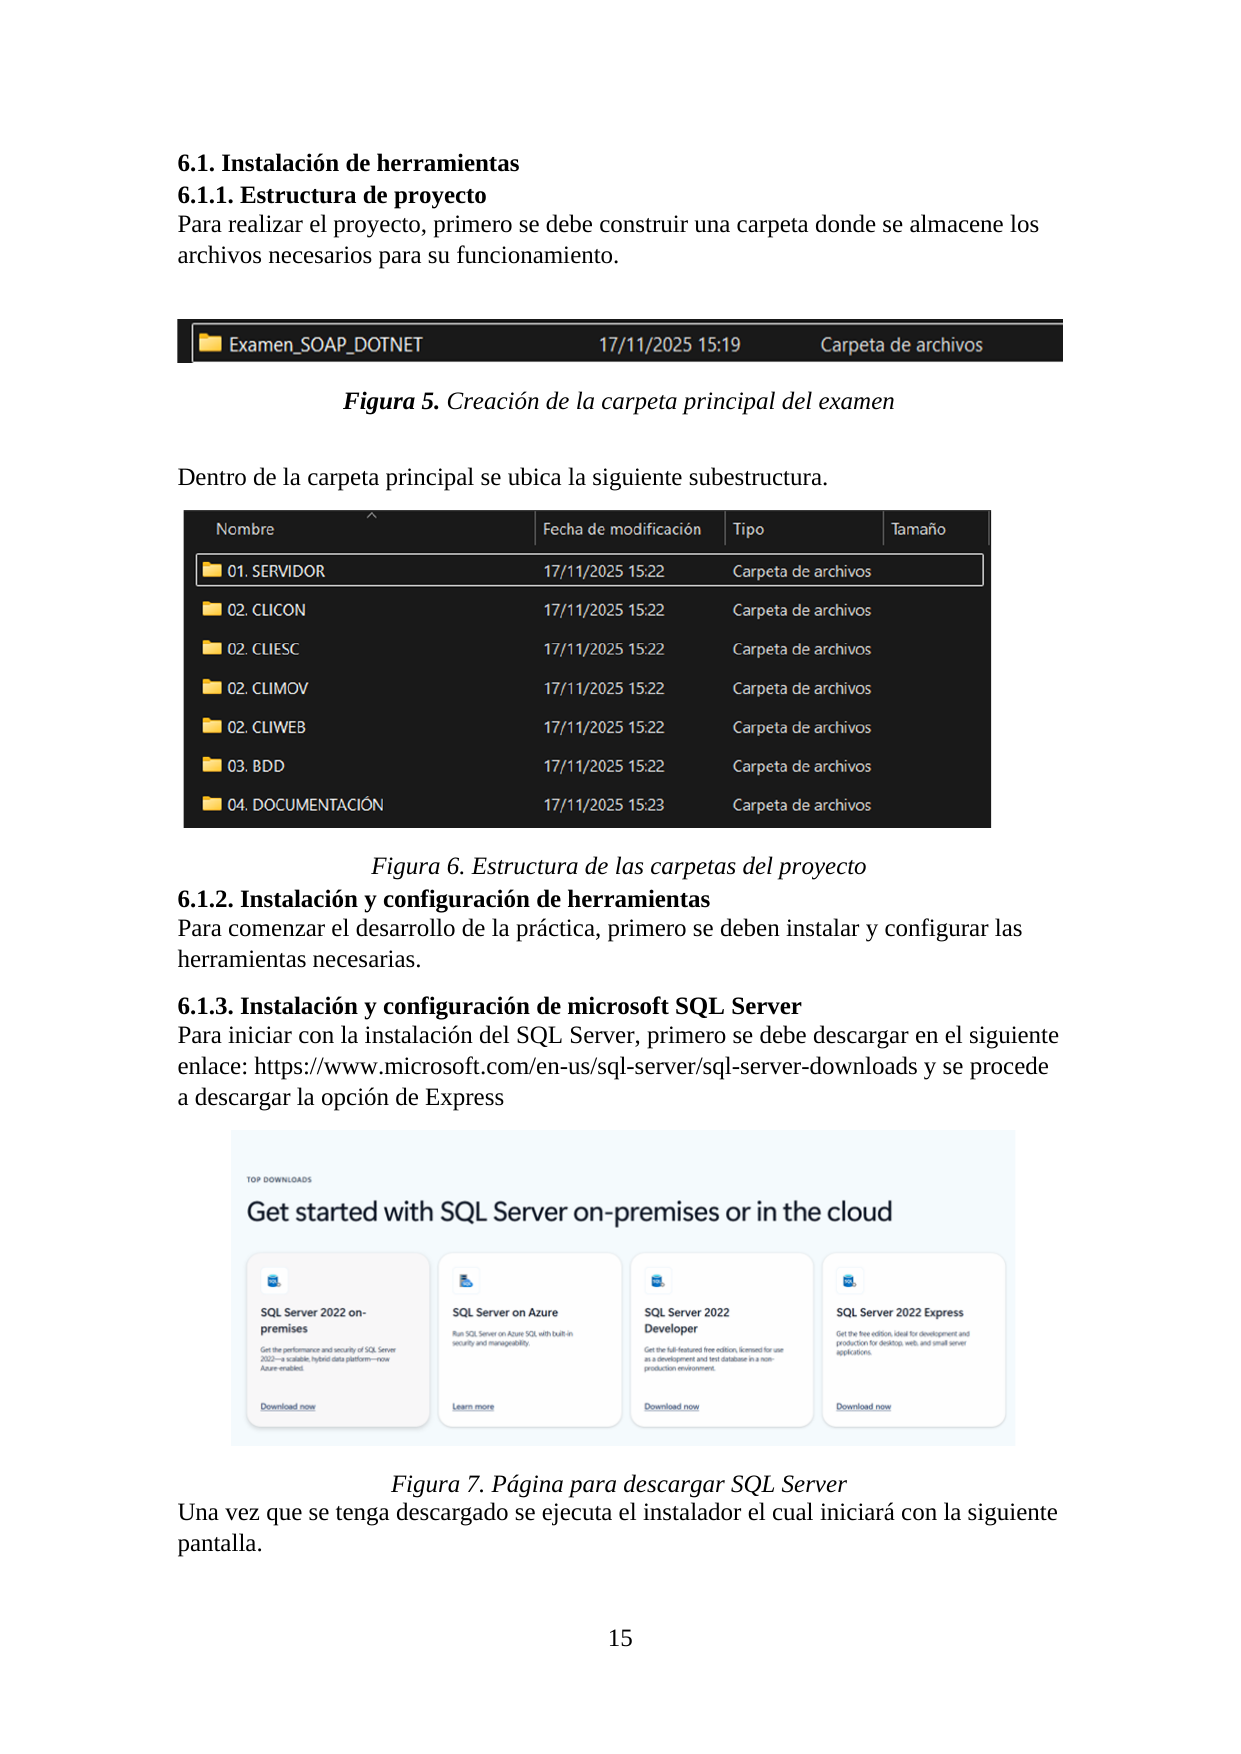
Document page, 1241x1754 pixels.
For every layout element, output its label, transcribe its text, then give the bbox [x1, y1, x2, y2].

picture [183, 510, 992, 828]
subtitle 6.1.2. Instalación y configuración de herramientas [177, 884, 1063, 913]
text Dentro de la carpeta principal se ubica la siguiente subestructura. [177, 462, 1063, 491]
text Una vez que se tenga descargado se ejecuta el instalador el cual iniciará con la siguiente pantalla. [177, 1497, 1063, 1557]
text Para realizar el proyecto, primero se debe construir una carpeta donde se almacene los archivos necesarios para su funcionamiento. [177, 209, 1063, 269]
text Para comenzar el desarrollo de la práctica, primero se deben instalar y configurar las herramientas necesarias. [177, 913, 1063, 972]
picture [231, 1130, 1016, 1446]
subtitle 6.1.1. Estructura de proyecto [177, 181, 1063, 209]
subtitle 6.1. Instalación de herramientas [177, 148, 1063, 176]
text Para iniciar con la instalación del SQL Server, primero se debe descargar en el siguiente enlace: https://www.microsoft.com/en-us/sql-server/sql-server-downloads y se procede a descargar la opción de Express [177, 1020, 1063, 1111]
subtitle Figura 5. Creación de la carpeta principal del examen [177, 386, 1063, 415]
picture [177, 319, 1063, 363]
subtitle 6.1.3. Instalación y configuración de microsoft SQL Server [177, 991, 1063, 1020]
subtitle Figura 7. Página para descargar SQL Server [177, 1469, 1063, 1497]
subtitle Figura 6. Estructura de las carpetas del proyecto [177, 851, 1063, 880]
